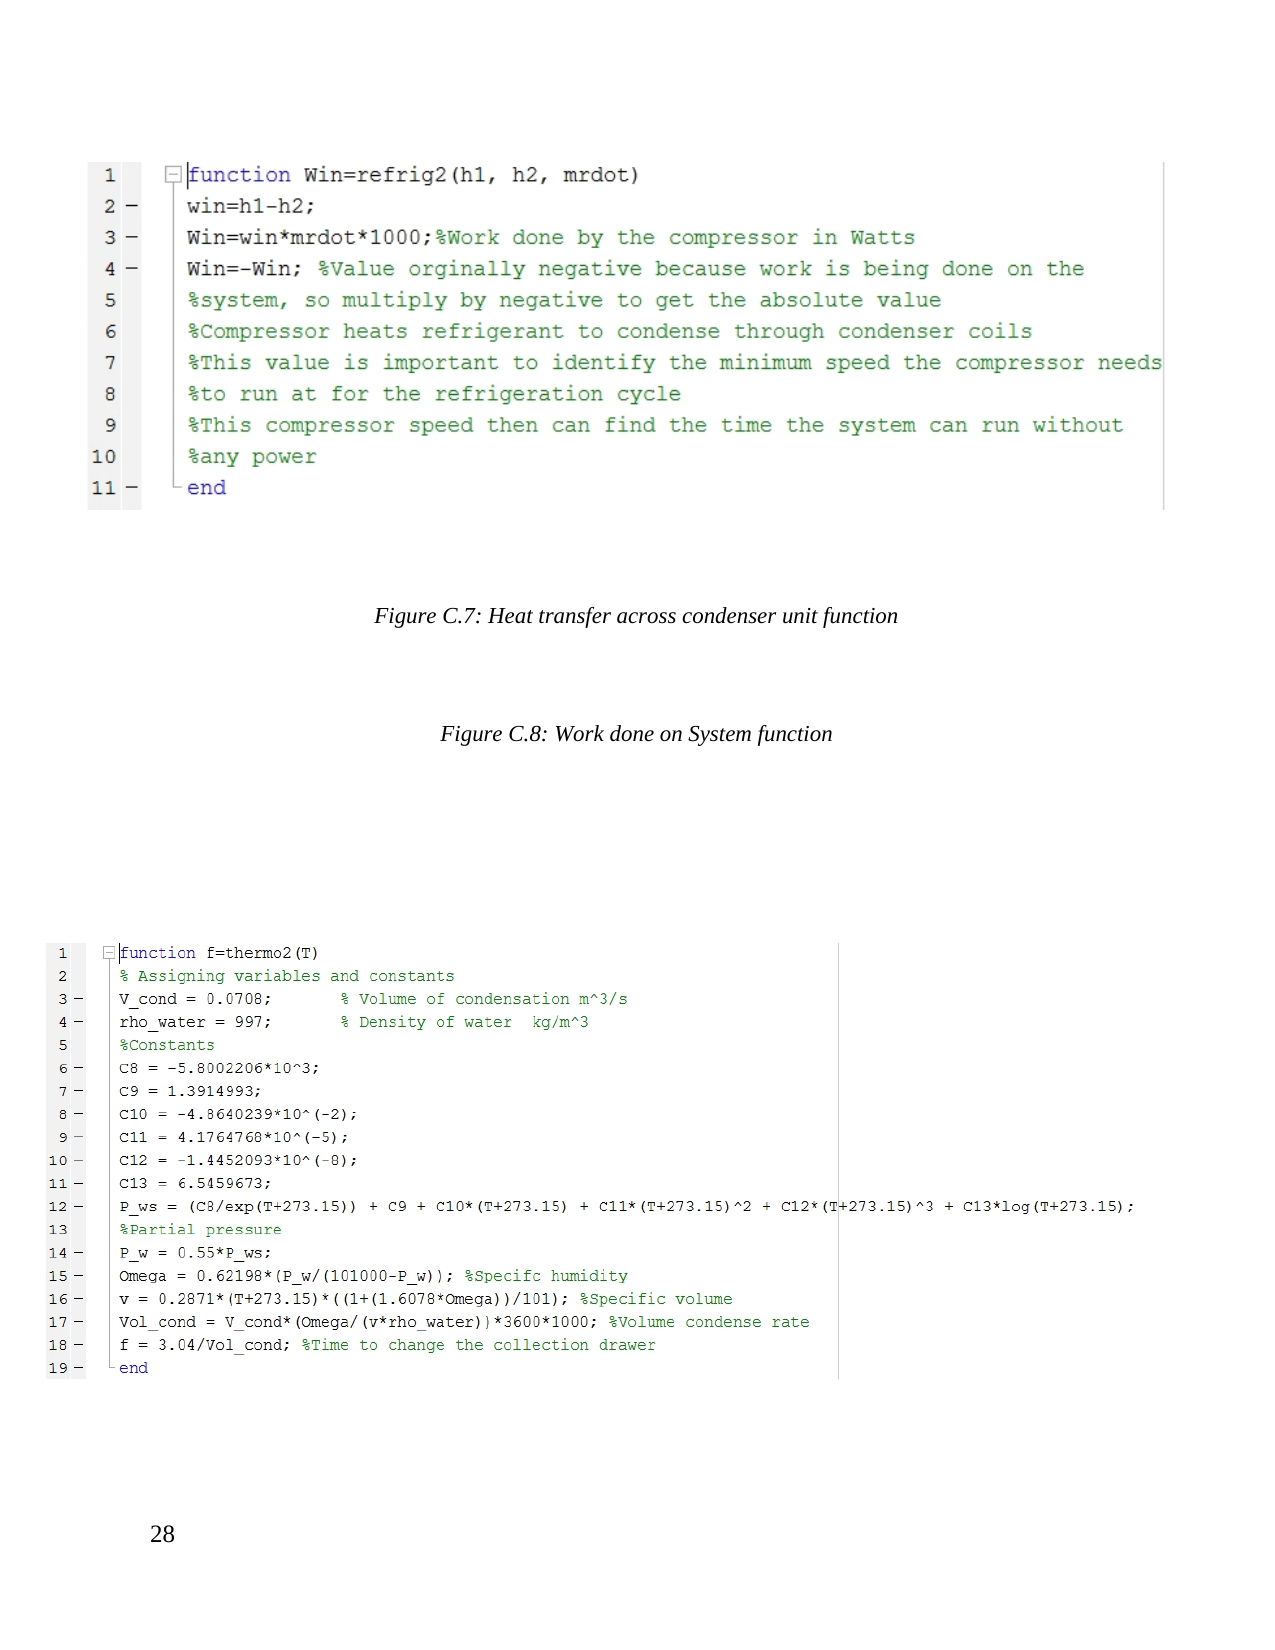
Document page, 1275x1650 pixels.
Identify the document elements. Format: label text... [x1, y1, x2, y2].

text Figure C.7: Heat transfer across condenser unit function [150, 602, 1125, 628]
text Figure C.8: Work done on System function [150, 720, 1125, 746]
picture [87, 162, 1184, 510]
picture [45, 943, 1163, 1379]
